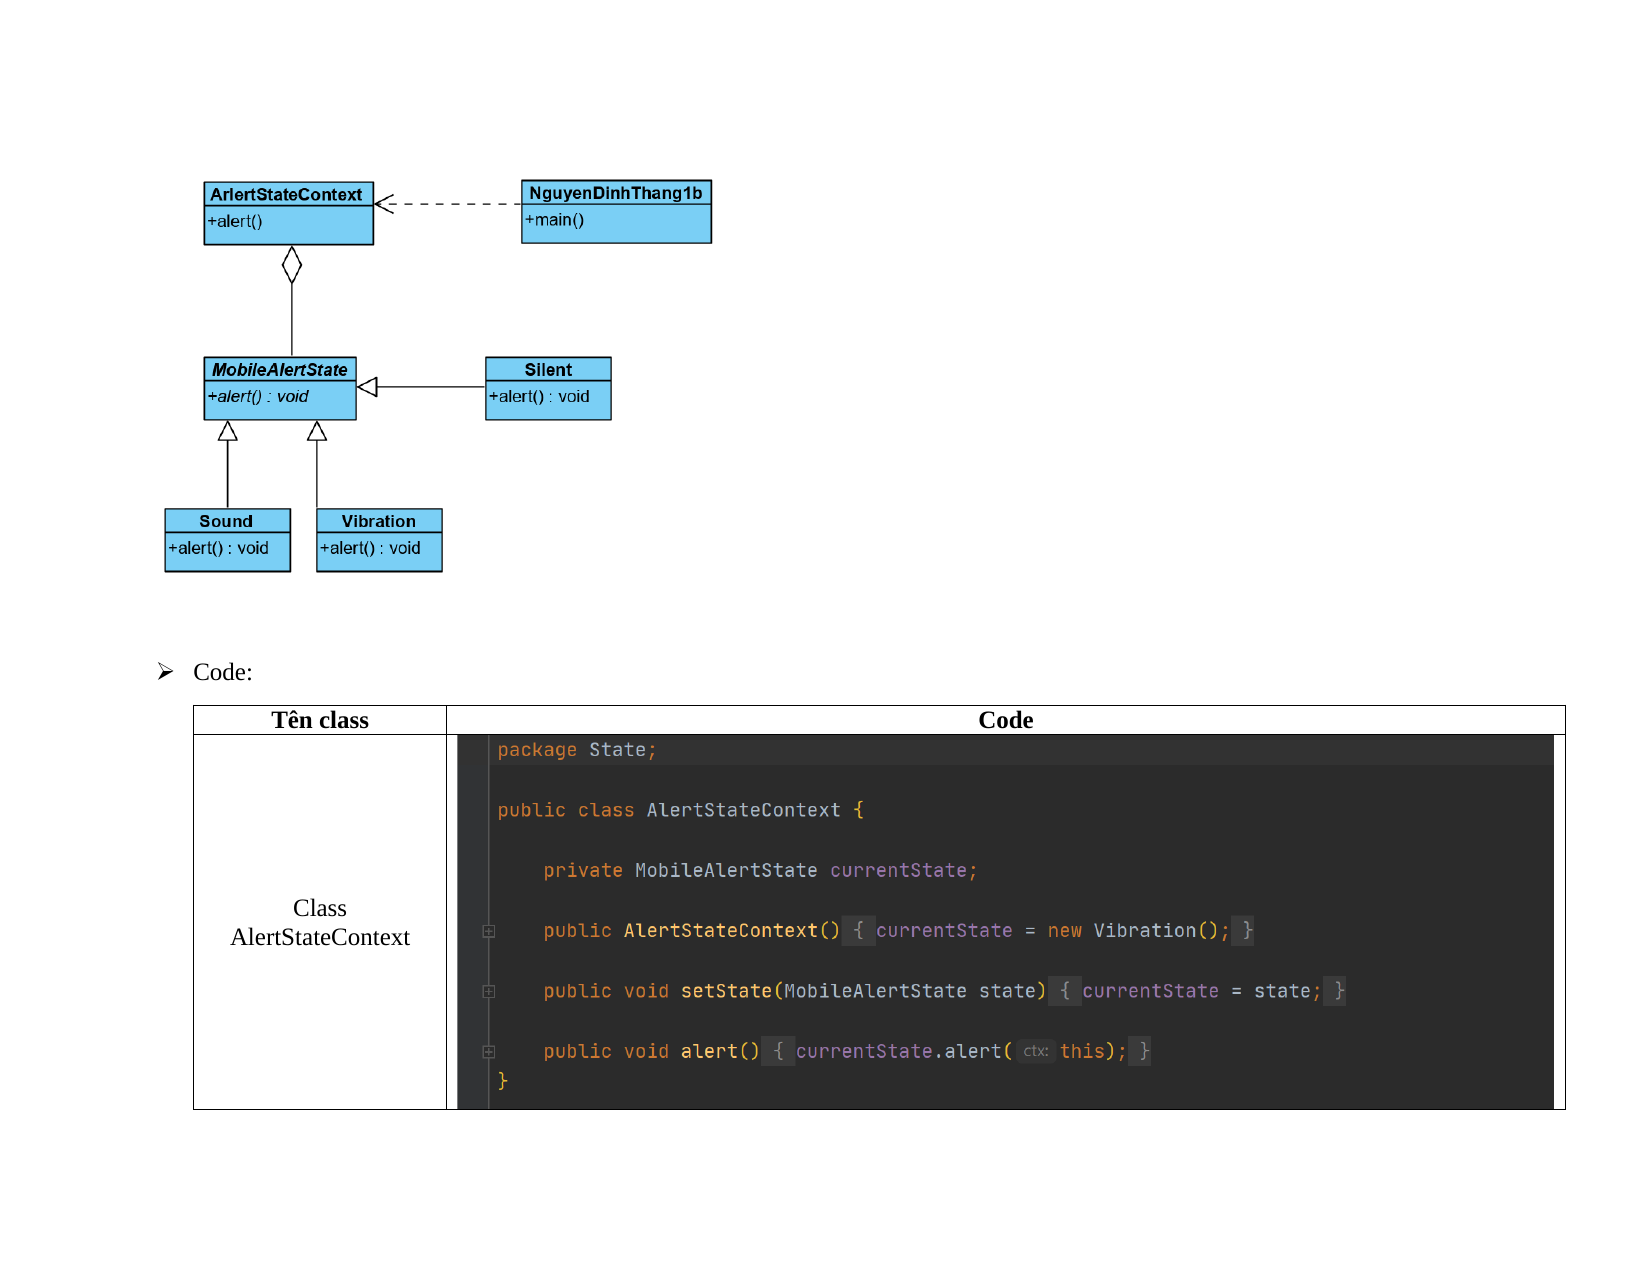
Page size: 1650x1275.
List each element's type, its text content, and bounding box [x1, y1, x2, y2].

table_cell [447, 735, 457, 1108]
list Code: [156, 657, 1473, 686]
table_cell Class AlertStateContext [194, 735, 446, 1108]
picture [155, 118, 727, 609]
table_cell [1554, 735, 1565, 1108]
table_header Tên class [194, 706, 446, 734]
table_header Code [447, 706, 1565, 734]
picture [457, 735, 1554, 1109]
